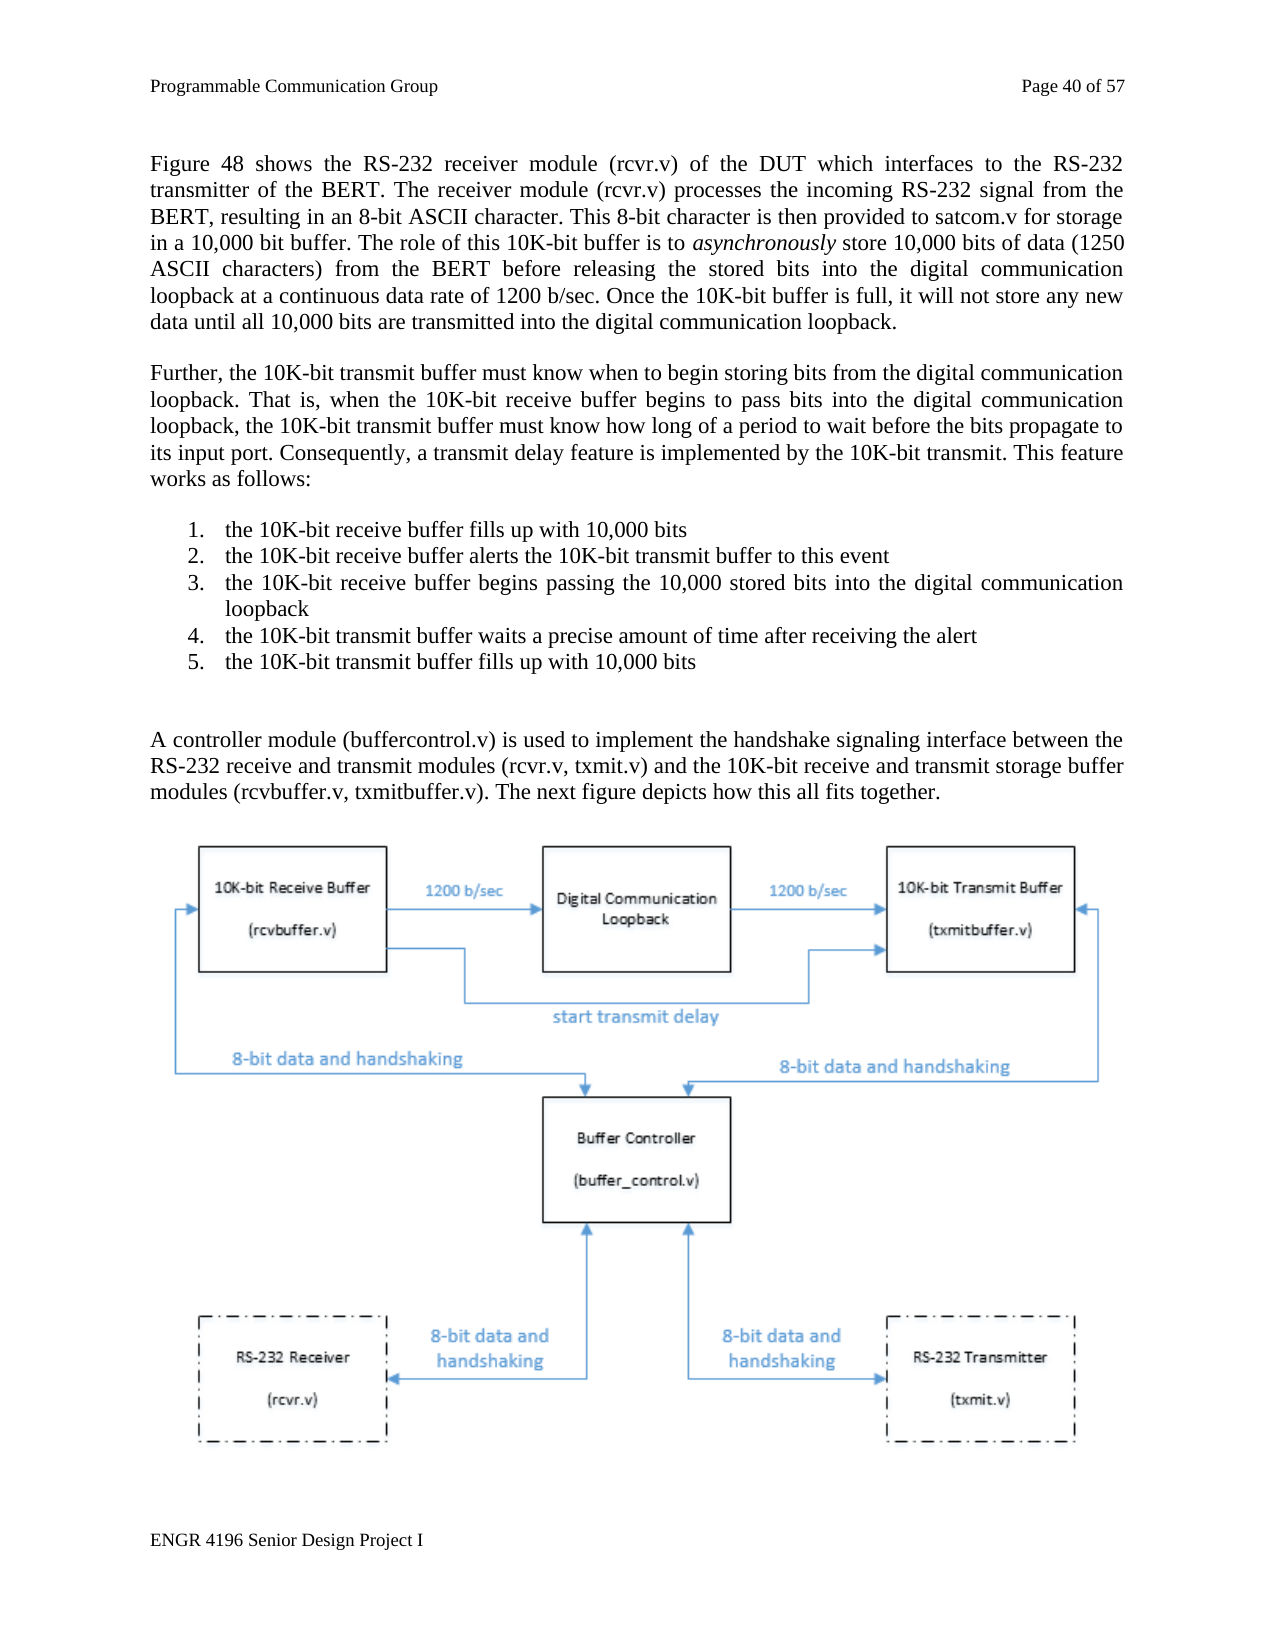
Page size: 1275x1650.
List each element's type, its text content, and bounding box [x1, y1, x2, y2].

list the 10K-bit receive buffer begins passing the 10,000 stored bits into the digital communication loopback [187, 569, 1125, 622]
list the 10K-bit transmit buffer fills up with 10,000 bits [187, 648, 1125, 674]
list the 10K-bit receive buffer fills up with 10,000 bits [187, 516, 1125, 543]
text A controller module (buffercontrol.v) is used to implement the handshake signaling interface between the RS-232 receive and transmit modules (rcvr.v, txmit.v) and the 10K-bit receive and transmit storage buffer modules (rcvbuffer.v, txmitbuffer.v). The next figure depicts how this all fits together. [150, 726, 1125, 805]
picture [150, 829, 1121, 1463]
text Figure 48 shows the RS-232 receiver module (rcvr.v) of the DUT which interfaces to the RS-232 transmitter of the BERT. The receiver module (rcvr.v) processes the incoming RS-232 signal from the BERT, resulting in an 8-bit ASCII character. This 8-bit character is then provided to satcom.v for storage in a 10,000 bit buffer. The role of this 10K-bit buffer is to asynchronously store 10,000 bits of data (1250 ASCII characters) from the BERT before releasing the stored bits into the digital communication loopback at a continuous data rate of 1200 b/sec. Once the 10K-bit buffer is full, it will not store any new data until all 10,000 bits are transmitted into the digital communication loopback. [150, 150, 1125, 334]
list the 10K-bit transmit buffer waits a precise amount of time after receiving the alert [187, 622, 1125, 648]
text Further, the 10K-bit transmit buffer must know when to begin storing bits from the digital communication loopback. That is, when the 10K-bit receive buffer begins to pass bits into the digital communication loopback, the 10K-bit transmit buffer must know how long of a period to wait before the bits propagate to its input port. Consequently, a transmit delay feature is implemented by the 10K-bit transmit. This feature works as follows: [150, 359, 1125, 491]
list the 10K-bit receive buffer alerts the 10K-bit transmit buffer to this event [187, 543, 1125, 569]
